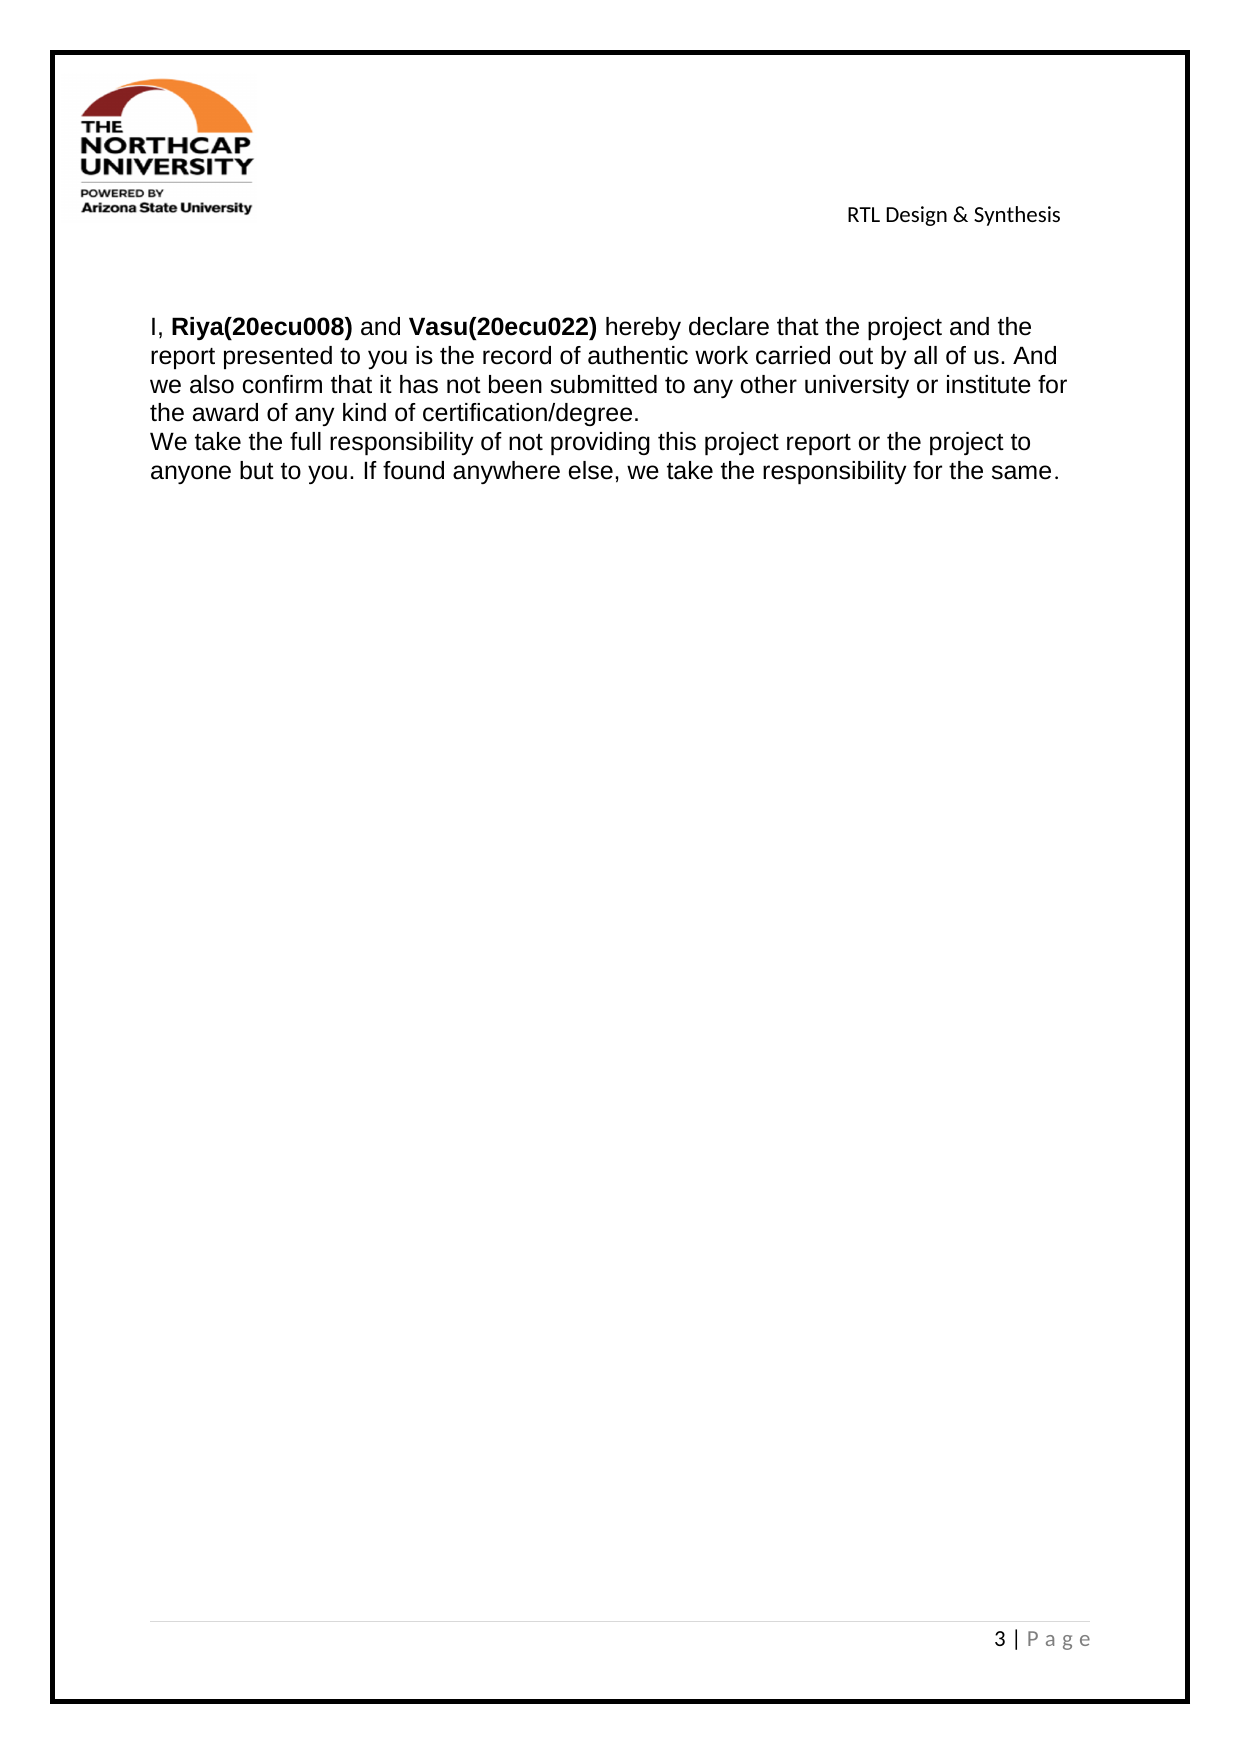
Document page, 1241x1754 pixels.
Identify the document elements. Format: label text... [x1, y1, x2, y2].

text I, Riya(20ecu008) and Vasu(20ecu022) hereby declare that the project and the report presented to you is the record of authentic work carried out by all of us. And we also confirm that it has not been submitted to any other university or institute for the award of any kind of certification/degree. [150, 312, 1090, 427]
picture [61, 73, 258, 223]
text We take the full responsibility of not providing this project report or the project to anyone but to you. If found anywhere else, we take the responsibility for the same. [150, 427, 1090, 485]
